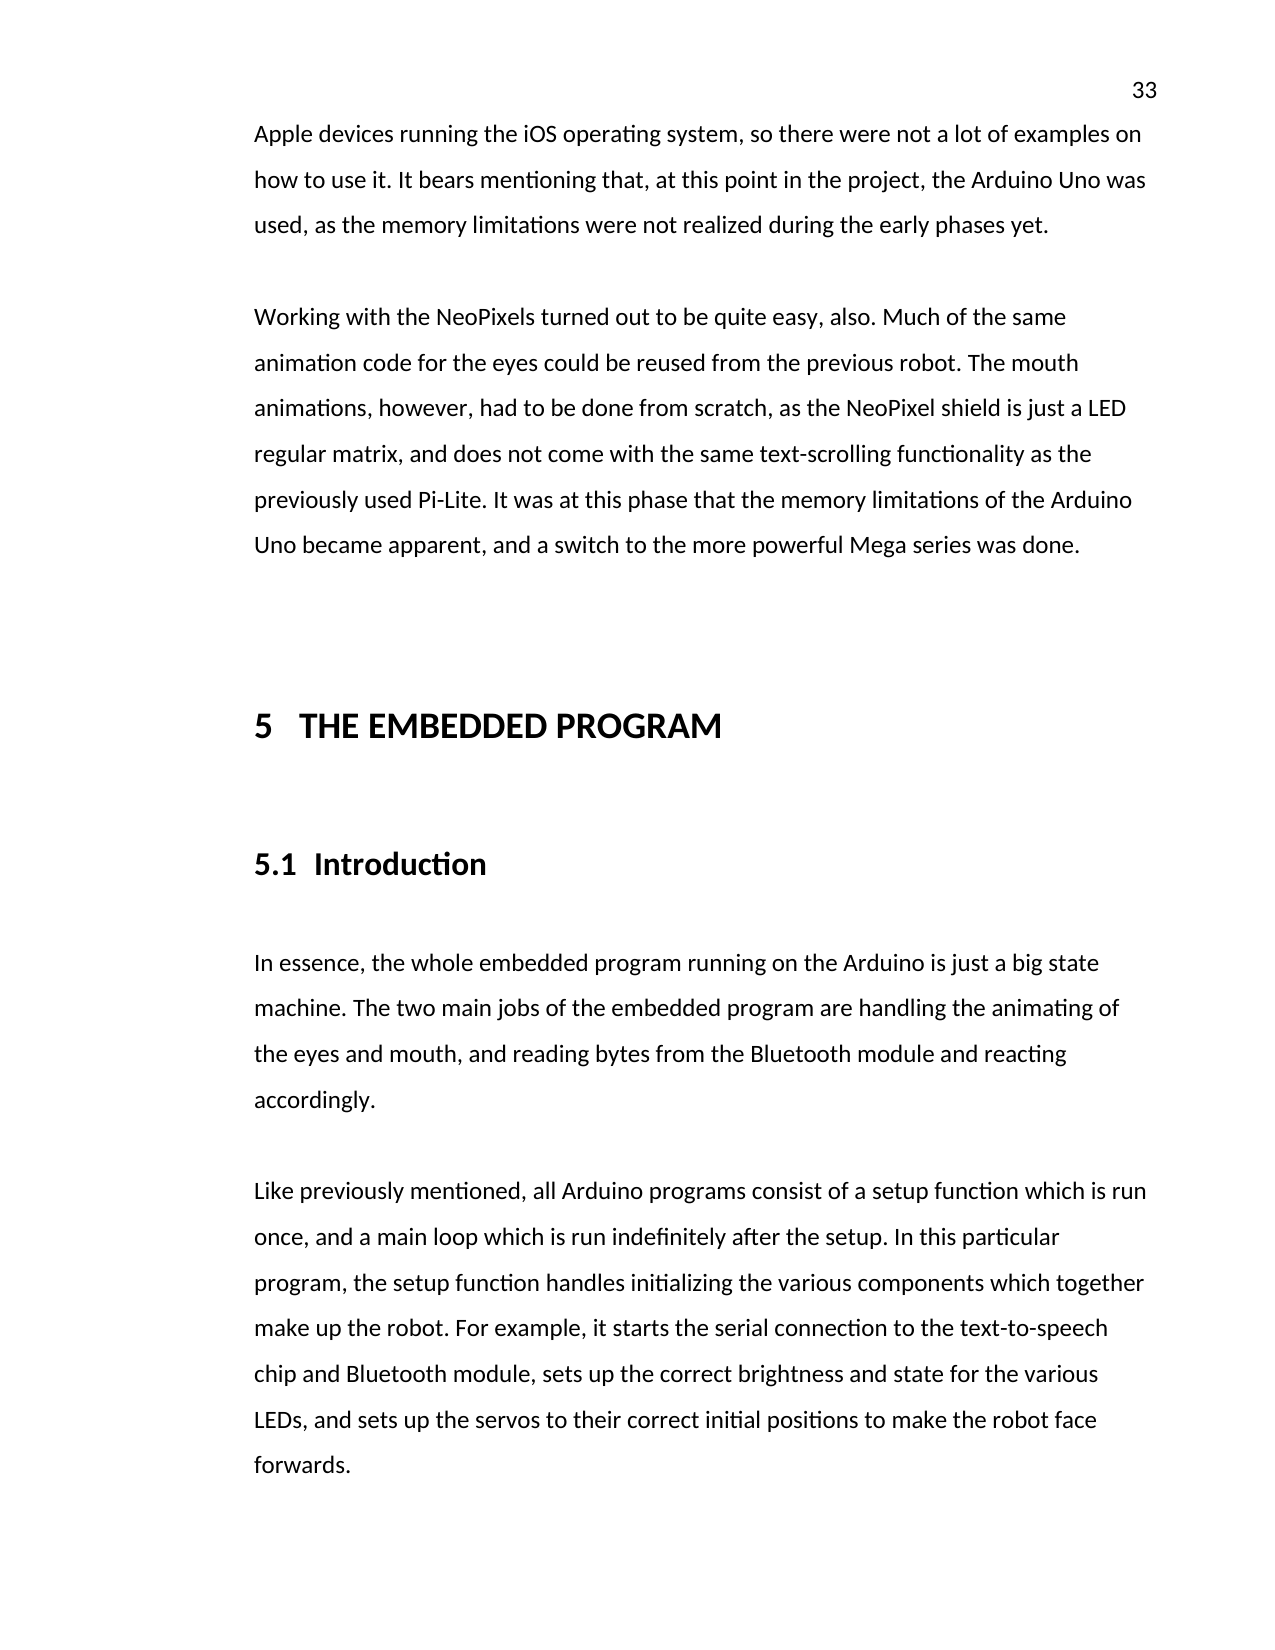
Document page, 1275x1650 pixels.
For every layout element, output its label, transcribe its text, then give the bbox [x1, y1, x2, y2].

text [254, 118, 1157, 240]
subtitle The embedded program [254, 702, 1157, 747]
text Working with the NeoPixels turned out to be quite easy, also. Much of the same animation code for the eyes could be reused from the previous robot. The mouth animations, however, had to be done from scratch, as the NeoPixel shield is just a LED regular matrix, and does not come with the same text-scrolling functionality as the previously used Pi-Lite. It was at this phase that the memory limitations of the Arduino Uno became apparent, and a switch to the more powerful Mega series was done. [254, 301, 1157, 560]
text Like previously mentioned, all Arduino programs consist of a setup function which is run once, and a main loop which is run indefinitely after the setup. In this particular program, the setup function handles initializing the various components which together make up the robot. For example, it starts the serial connection to the text-to-speech chip and Bluetooth module, sets up the correct brightness and state for the various LEDs, and sets up the servos to their correct initial positions to make the robot face forwards. [254, 1175, 1157, 1480]
subtitle Introduction [254, 843, 1157, 883]
text In essence, the whole embedded program running on the Arduino is just a big state machine. The two main jobs of the embedded program are handling the animating of the eyes and mouth, and reading bytes from the Bluetooth module and reacting accordingly. [254, 947, 1157, 1114]
